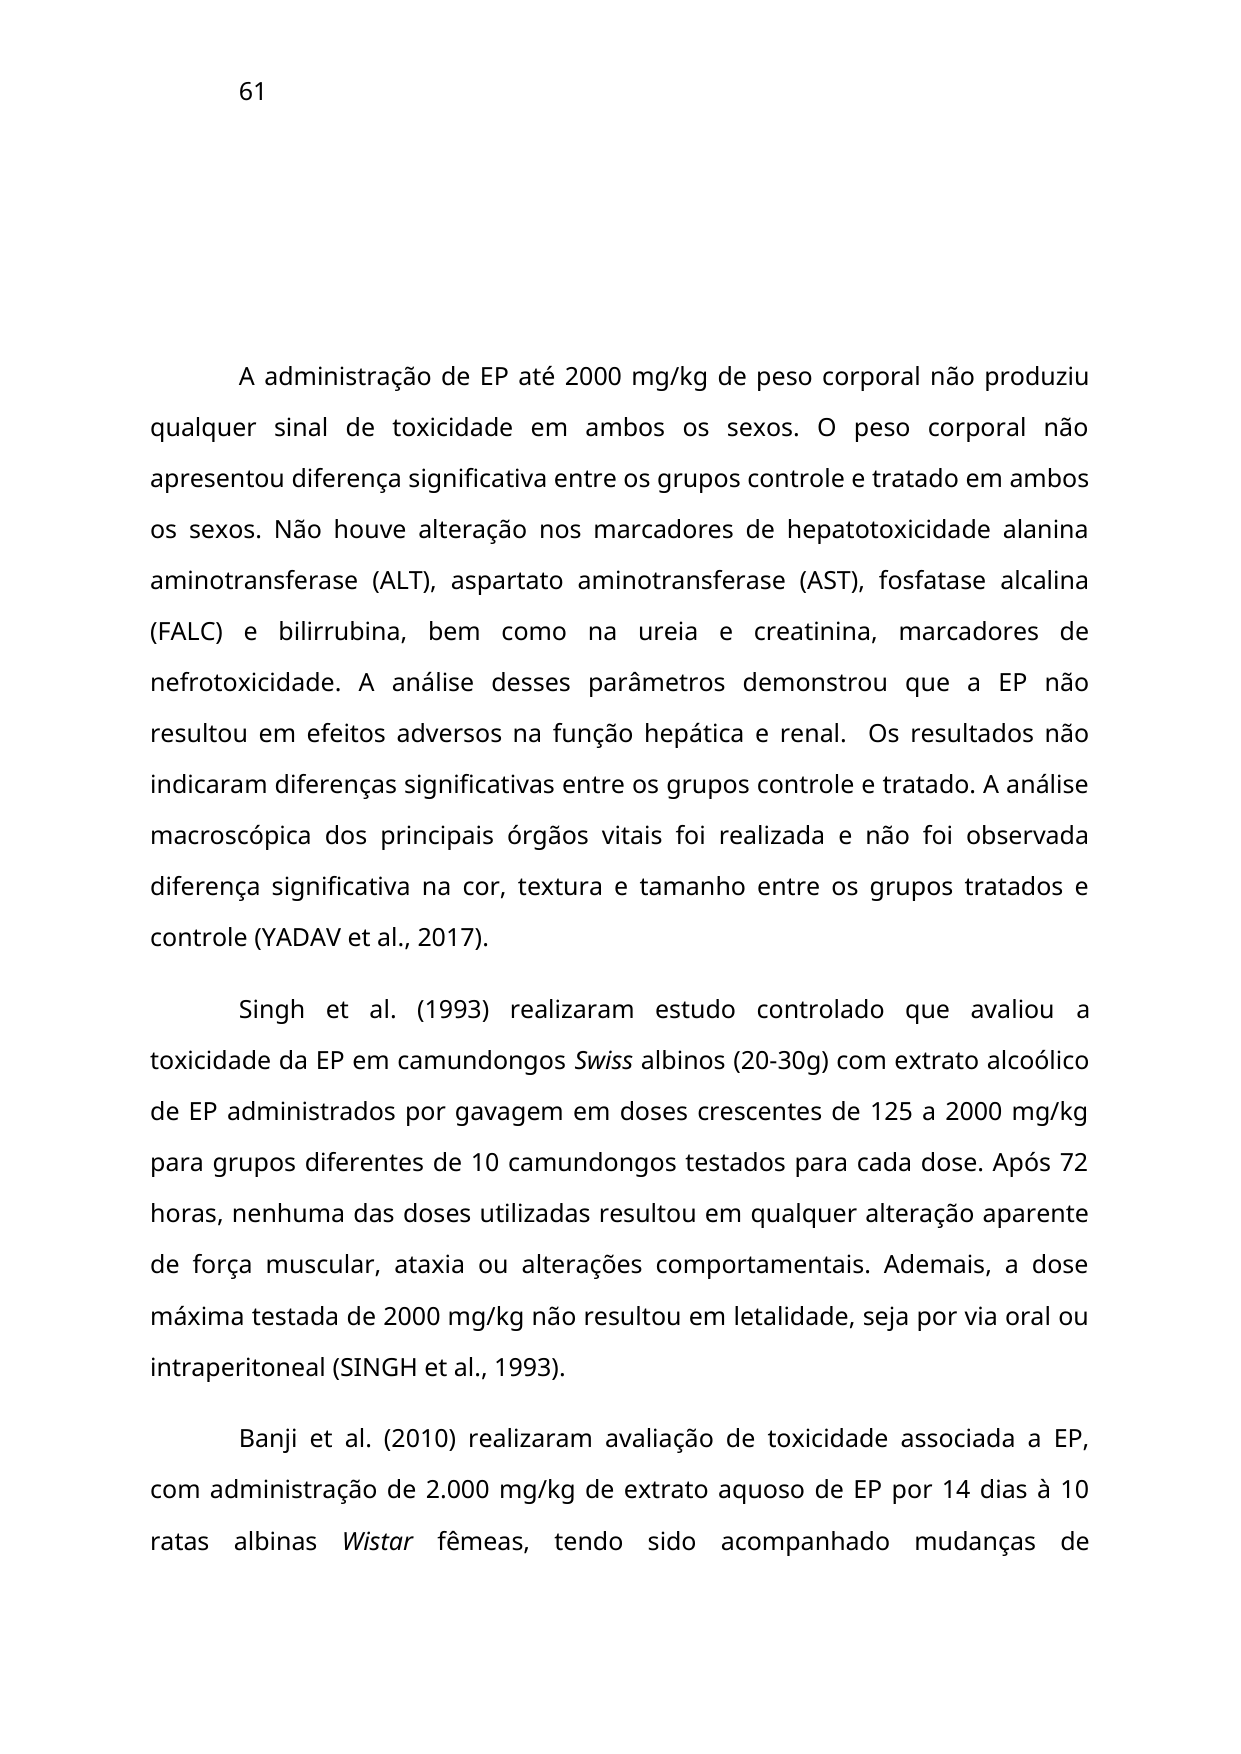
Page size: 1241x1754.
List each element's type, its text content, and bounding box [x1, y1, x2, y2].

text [150, 1421, 1090, 1557]
text A administração de EP até 2000 mg/kg de peso corporal não produziu qualquer sinal de toxicidade em ambos os sexos. O peso corporal não apresentou diferença significativa entre os grupos controle e tratado em ambos os sexos. Não houve alteração nos marcadores de hepatotoxicidade alanina aminotransferase (ALT), aspartato aminotransferase (AST), fosfatase alcalina (FALC) e bilirrubina, bem como na ureia e creatinina, marcadores de nefrotoxicidade. A análise desses parâmetros demonstrou que a EP não resultou em efeitos adversos na função hepática e renal. Os resultados não indicaram diferenças significativas entre os grupos controle e tratado. A análise macroscópica dos principais órgãos vitais foi realizada e não foi observada diferença significativa na cor, textura e tamanho entre os grupos tratados e controle . [150, 359, 1090, 954]
text Singh et al. (1993) realizaram estudo controlado que avaliou a toxicidade da EP em camundongos Swiss albinos (20-30g) com extrato alcoólico de EP administrados por gavagem em doses crescentes de 125 a 2000 mg/kg para grupos diferentes de 10 camundongos testados para cada dose. Após 72 horas, nenhuma das doses utilizadas resultou em qualquer alteração aparente de força muscular, ataxia ou alterações comportamentais. Ademais, a dose máxima testada de 2000 mg/kg não resultou em letalidade, seja por via oral ou intraperitoneal . [150, 992, 1090, 1383]
